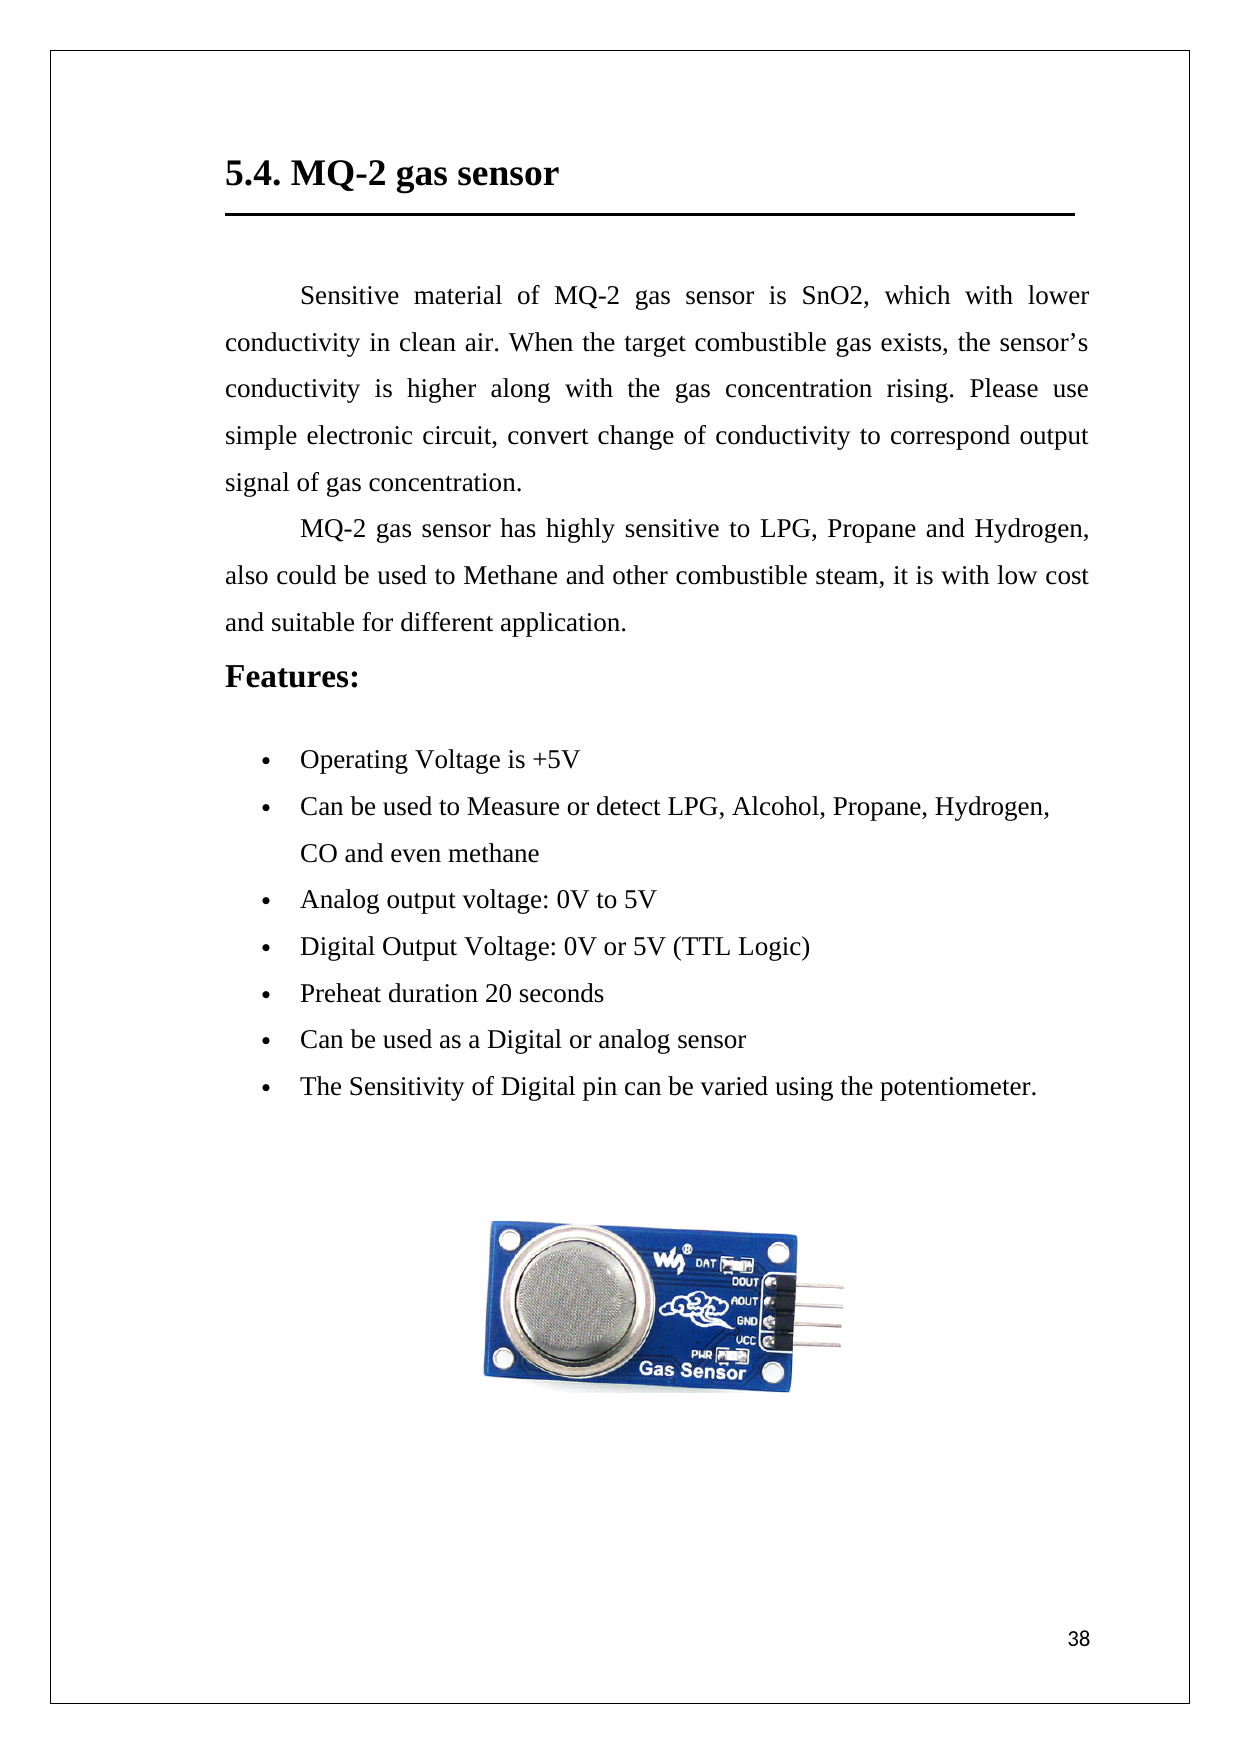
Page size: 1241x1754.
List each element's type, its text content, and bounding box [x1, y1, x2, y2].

text 5.4. MQ-2 gas sensor [225, 150, 1090, 193]
text MQ-2 gas sensor has highly sensitive to LPG, Propane and Hydrogen, also could be used to Methane and other combustible steam, it is with low cost and suitable for different application. [225, 513, 1090, 637]
list The Sensitivity of Digital pin can be varied using the potentiometer. [262, 1070, 1090, 1101]
text Sensitive material of MQ-2 gas sensor is SnO2, which with lower conductivity in clean air. When the target combustible gas exists, the sensor’s conductivity is higher along with the gas concentration rising. Please use simple electronic circuit, convert change of conductivity to correspond output signal of gas concentration. [225, 279, 1090, 497]
subtitle Features: [225, 657, 1090, 695]
list Operating Voltage is +5V [262, 743, 1090, 774]
list Digital Output Voltage: 0V or 5V (TTL Logic) [262, 930, 1090, 961]
list Analog output voltage: 0V to 5V [262, 883, 1090, 914]
picture [456, 1221, 860, 1393]
list Preheat duration 20 seconds [262, 977, 1090, 1008]
list Can be used as a Digital or analog sensor [262, 1023, 1090, 1054]
list Can be used to Measure or detect LPG, Alcohol, Propane, Hydrogen, CO and even methane [262, 790, 1090, 868]
